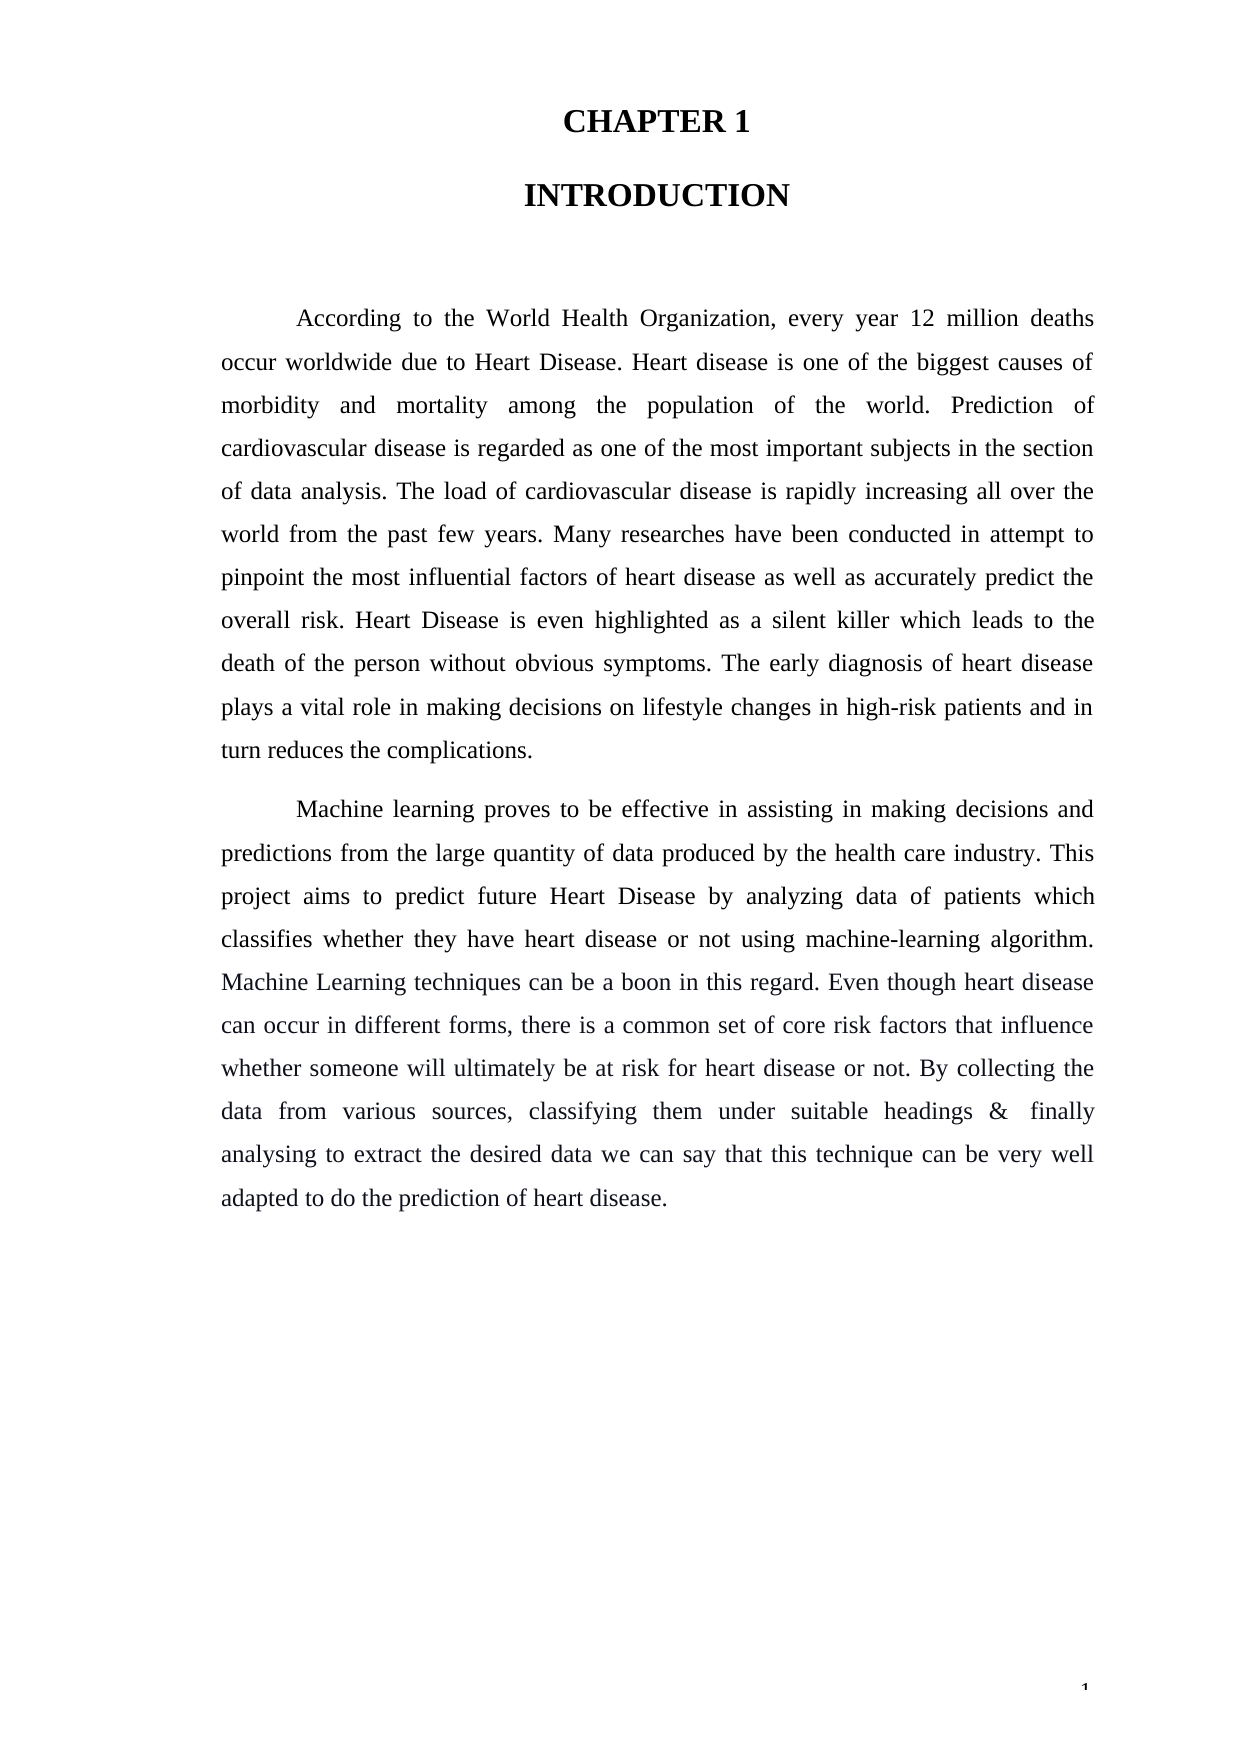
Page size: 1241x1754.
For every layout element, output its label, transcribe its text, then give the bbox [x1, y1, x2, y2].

text Machine learning proves to be effective in assisting in making decisions and predictions from the large quantity of data produced by the health care industry. This project aims to predict future Heart Disease by analyzing data of patients which classifies whether they have heart disease or not using machine-learning algorithm. Machine Learning techniques can be a boon in this regard. Even though heart disease can occur in different forms, there is a common set of core risk factors that influence whether someone will ultimately be at risk for heart disease or not. By collecting the data from various sources, classifying them under suitable headings & finally analysing to extract the desired data we can say that this technique can be very well adapted to do the prediction of heart disease. [221, 794, 1095, 1211]
text According to the World Health Organization, every year 12 million deaths occur worldwide due to Heart Disease. Heart disease is one of the biggest causes of morbidity and mortality among the population of the world. Prediction of cardiovascular disease is regarded as one of the most important subjects in the section of data analysis. The load of cardiovascular disease is rapidly increasing all over the world from the past few years. Many researches have been conducted in attempt to pinpoint the most influential factors of heart disease as well as accurately predict the overall risk. Heart Disease is even highlighted as a silent killer which leads to the death of the person without obvious symptoms. The early diagnosis of heart disease plays a vital role in making decisions on lifestyle changes in high-risk patients and in turn reduces the complications. [221, 303, 1095, 763]
subtitle CHAPTER 1 INTRODUCTION [522, 101, 791, 214]
